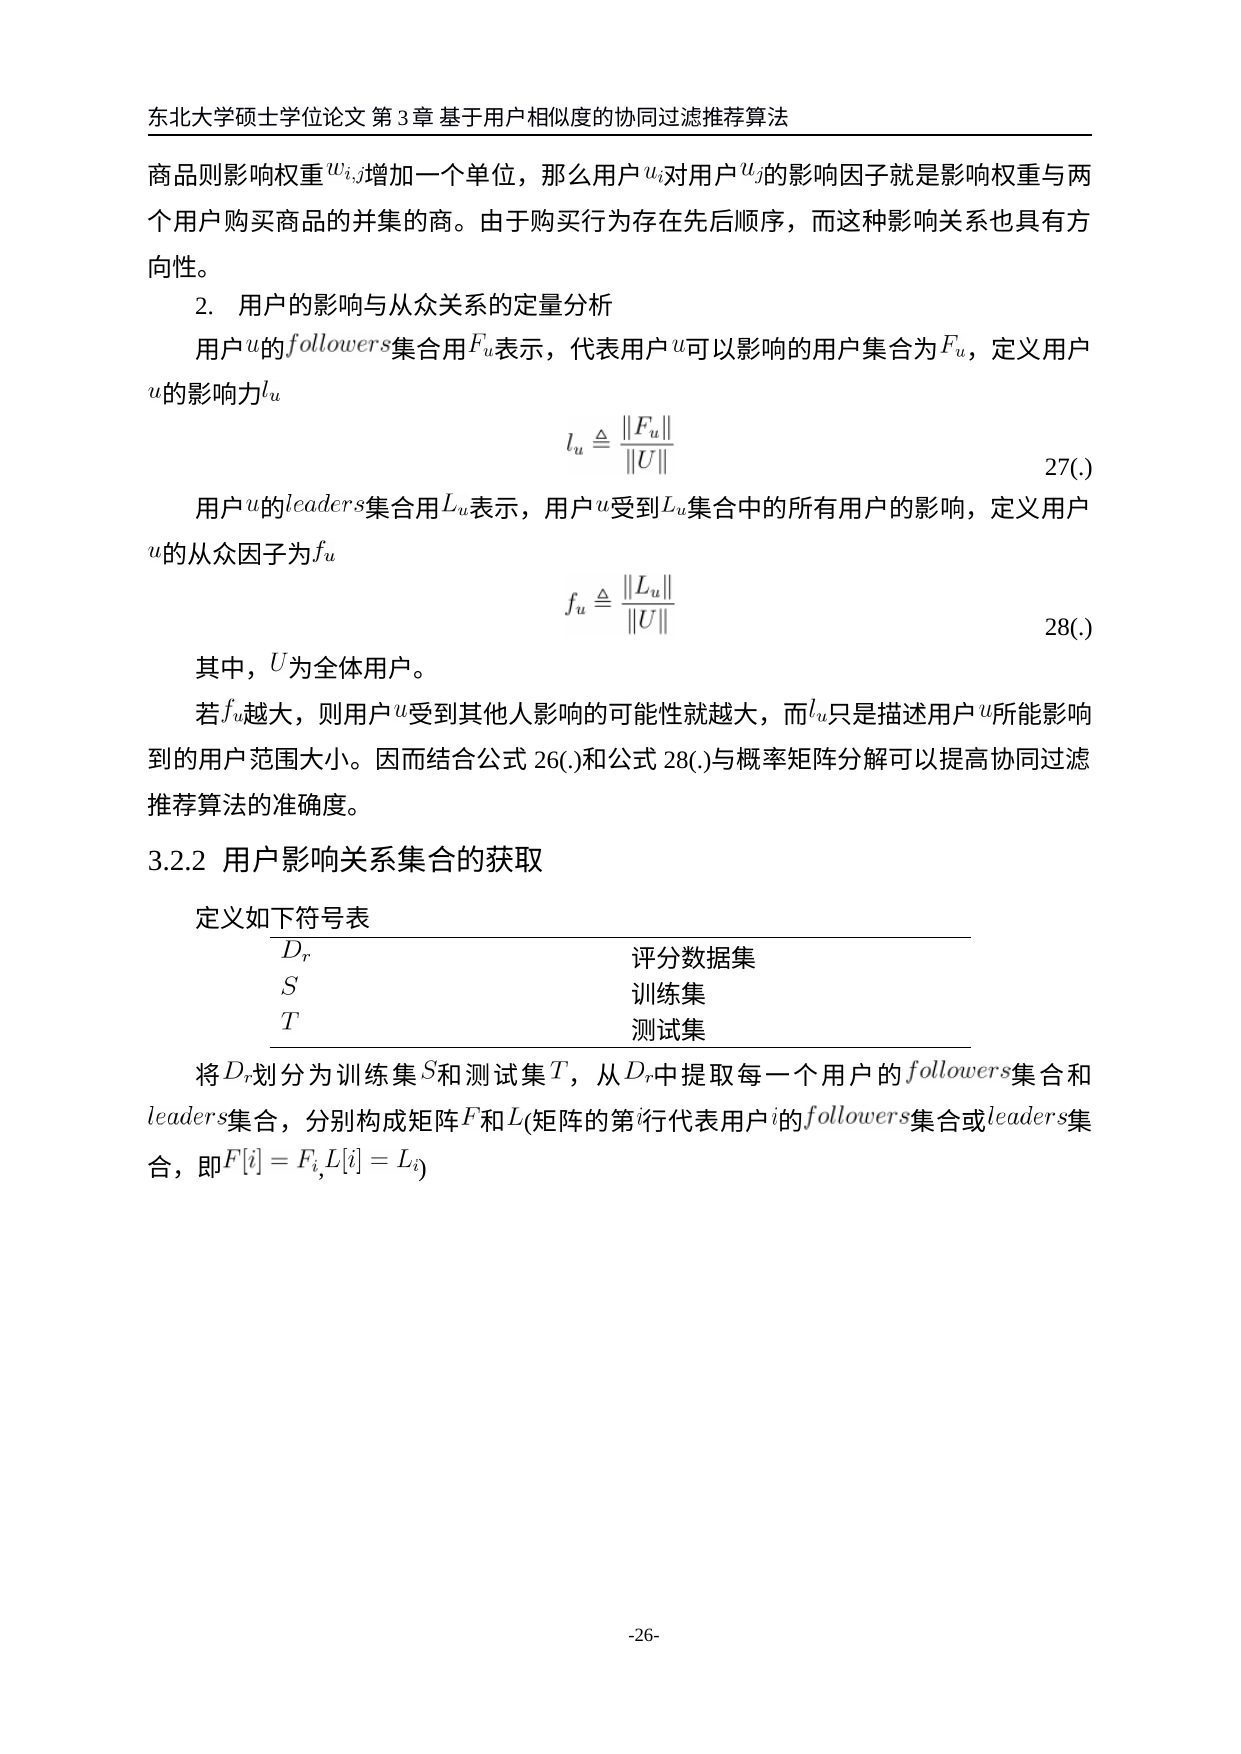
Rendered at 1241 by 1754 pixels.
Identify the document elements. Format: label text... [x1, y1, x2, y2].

text 用户的集合用表示，代表用户可以影响的用户集合为，定义用户的影响力 [148, 321, 1092, 413]
table_cell 训练集 [620, 974, 971, 1011]
subtitle 用户影响关系集合的获取 [148, 836, 1092, 879]
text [148, 148, 1092, 285]
table_cell 测试集 [620, 1011, 971, 1047]
list 用户的影响与从众关系的定量分析 [195, 285, 1092, 321]
text 定义如下符号表 [148, 891, 1092, 937]
table_cell [270, 1011, 620, 1047]
table_cell [270, 974, 620, 1011]
text 用户的集合用表示，用户受到集合中的所有用户的影响，定义用户的从众因子为 [148, 481, 1092, 573]
text 其中，为全体用户。 [148, 641, 1092, 686]
table_header [270, 938, 620, 974]
text 将划分为训练集和测试集，从中提取每一个用户的集合和集合，分别构成矩阵和(矩阵的第行代表用户的集合或集合，即,) [148, 1048, 1092, 1185]
table_header 评分数据集 [620, 938, 971, 974]
